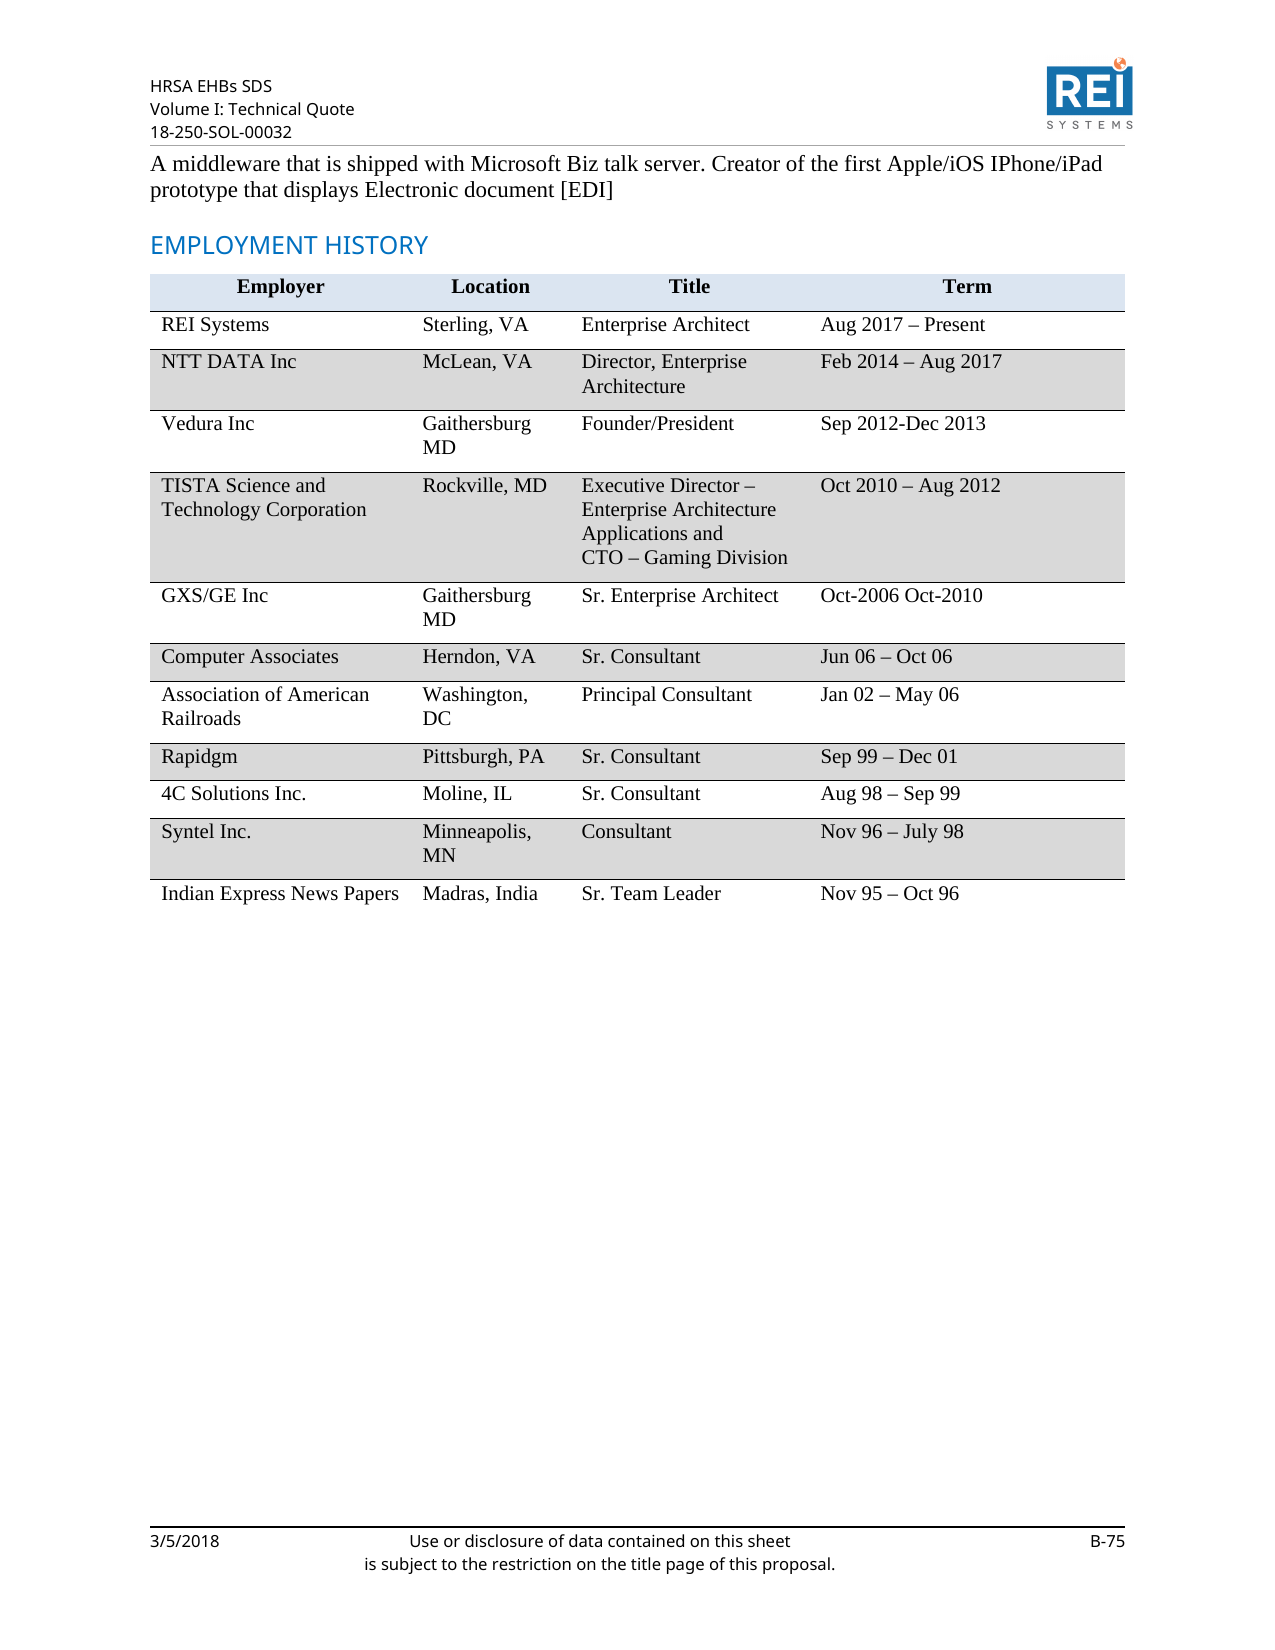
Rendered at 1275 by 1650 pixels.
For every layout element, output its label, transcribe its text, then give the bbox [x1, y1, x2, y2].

picture [1045, 55, 1135, 131]
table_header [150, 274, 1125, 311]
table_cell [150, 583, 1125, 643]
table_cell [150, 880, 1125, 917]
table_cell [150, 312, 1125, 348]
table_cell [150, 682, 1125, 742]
subtitle Employment History [150, 228, 1125, 262]
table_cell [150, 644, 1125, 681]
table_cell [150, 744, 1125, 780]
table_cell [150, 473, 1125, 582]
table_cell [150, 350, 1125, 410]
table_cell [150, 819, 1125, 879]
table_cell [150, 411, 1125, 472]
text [150, 150, 1125, 203]
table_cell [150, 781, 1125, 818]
